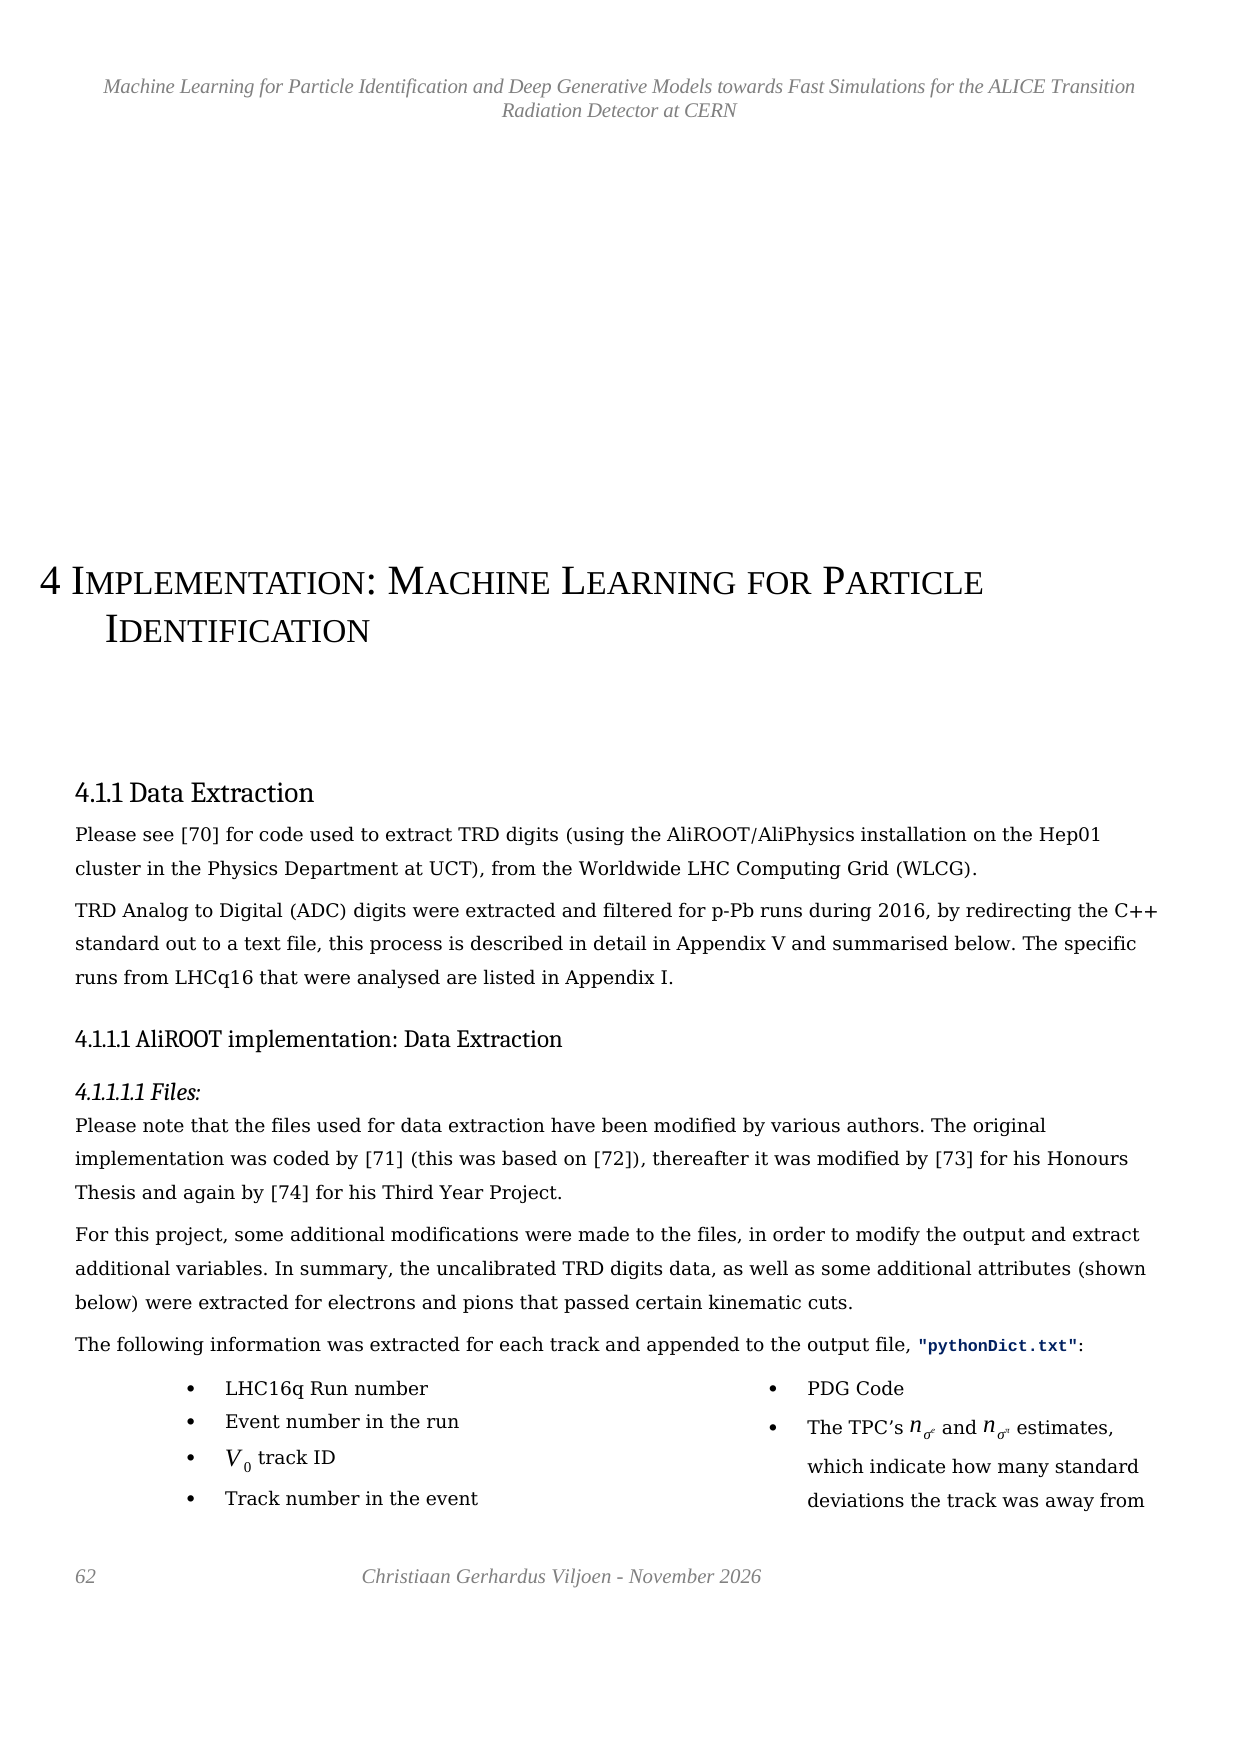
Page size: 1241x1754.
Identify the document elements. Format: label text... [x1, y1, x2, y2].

text TRD Analog to Digital (ADC) digits were extracted and filtered for p-Pb runs during 2016, by redirecting the C++ standard out to a text file, this process is described in detail in Appendix V and summarised below. The specific runs from LHCq16 that were analysed are listed in Appendix I. [75, 898, 1165, 988]
subtitle Data Extraction [75, 776, 1165, 810]
list LHC16q Run number [187, 1376, 583, 1399]
subtitle AliROOT implementation: Data Extraction [75, 1024, 1165, 1053]
list PDG Code [769, 1376, 1165, 1399]
list The TPC’s and estimates, which indicate how many standard deviations the track was away from the expected value at its momentum [769, 1410, 1165, 1511]
list Event number in the run [187, 1410, 583, 1433]
subtitle Files: [75, 1078, 1165, 1107]
subtitle Implementation: Machine Learning for Particle Identification [39, 556, 1165, 651]
list Track number in the event [187, 1487, 583, 1510]
list track ID [187, 1444, 583, 1476]
text Please note that the files used for data extraction have been modified by various authors. The original implementation was coded by (this was based on ), thereafter it was modified by for his Honours Thesis and again by for his Third Year Project. [75, 1113, 1165, 1203]
text The following information was extracted for each track and appended to the output file, "pythonDict.txt": [75, 1332, 1165, 1356]
text Please see for code used to extract TRD digits (using the AliROOT/AliPhysics installation on the Hep01 cluster in the Physics Department at UCT), from the Worldwide LHC Computing Grid (WLCG). [75, 822, 1165, 879]
text For this project, some additional modifications were made to the files, in order to modify the output and extract additional variables. In summary, the uncalibrated TRD digits data, as well as some additional attributes (shown below) were extracted for electrons and pions that passed certain kinematic cuts. [75, 1223, 1165, 1313]
